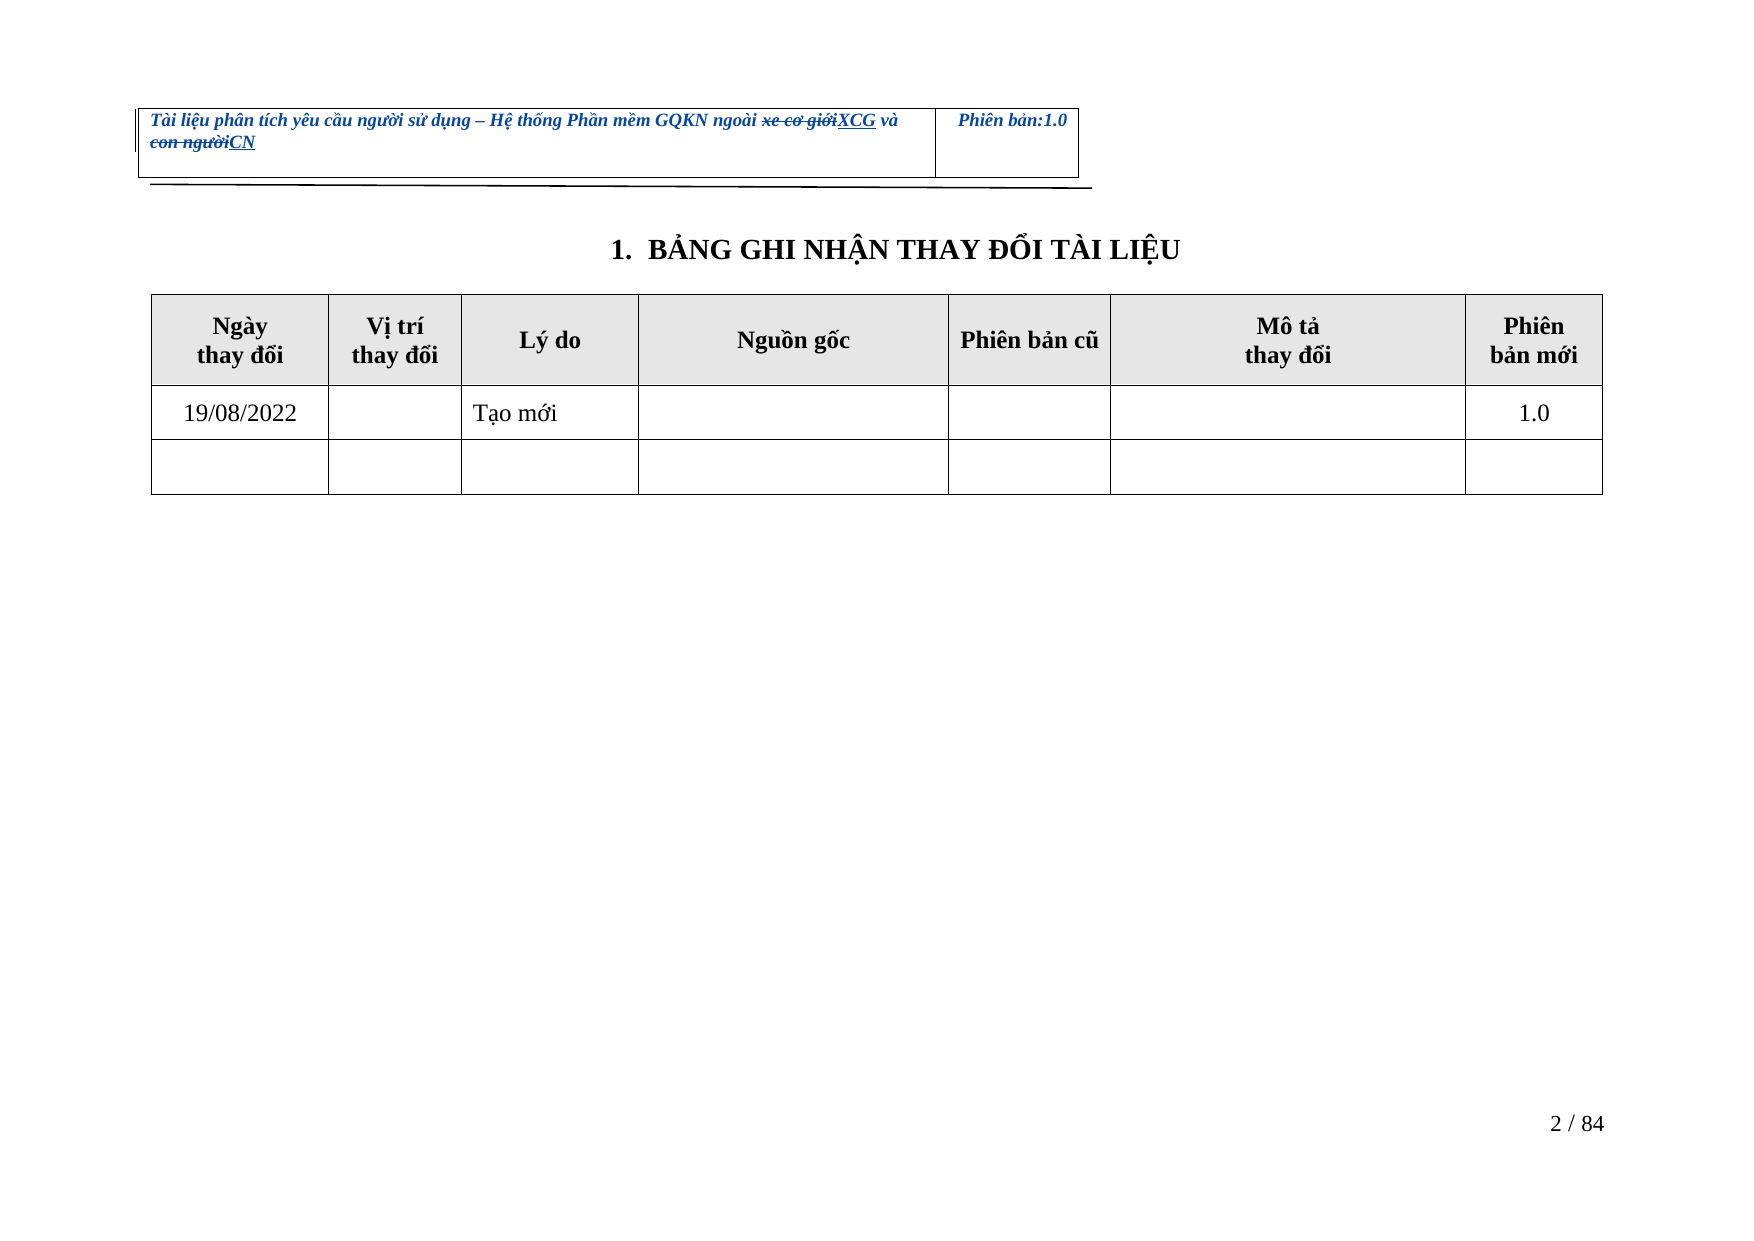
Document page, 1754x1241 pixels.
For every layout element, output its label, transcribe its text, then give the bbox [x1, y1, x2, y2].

table_cell [639, 440, 948, 494]
table_cell [1111, 440, 1465, 494]
table_cell [949, 440, 1110, 494]
table_cell 19/08/2022 [152, 386, 328, 439]
table_header Phiên bản mới [1466, 295, 1602, 384]
table_cell [1466, 440, 1602, 494]
table_header Ngày thay đổi [152, 295, 328, 384]
table_cell [329, 440, 461, 494]
table_cell Tạo mới [462, 386, 638, 439]
table_cell 1.0 [1466, 386, 1602, 439]
table_header Nguồn gốc [639, 295, 948, 384]
table_header Lý do [462, 295, 638, 384]
table_cell [639, 386, 948, 439]
table_header Mô tả thay đổi [1111, 295, 1465, 384]
table_cell [462, 440, 638, 494]
table_cell [1111, 386, 1465, 439]
table_cell [152, 440, 328, 494]
table_header Phiên bản cũ [949, 295, 1110, 384]
table_cell [949, 386, 1110, 439]
table_cell [329, 386, 461, 439]
table_header Vị trí thay đổi [329, 295, 461, 384]
subtitle BẢNG GHI NHẬN THAY ĐỔI TÀI LIỆU [150, 232, 1604, 266]
